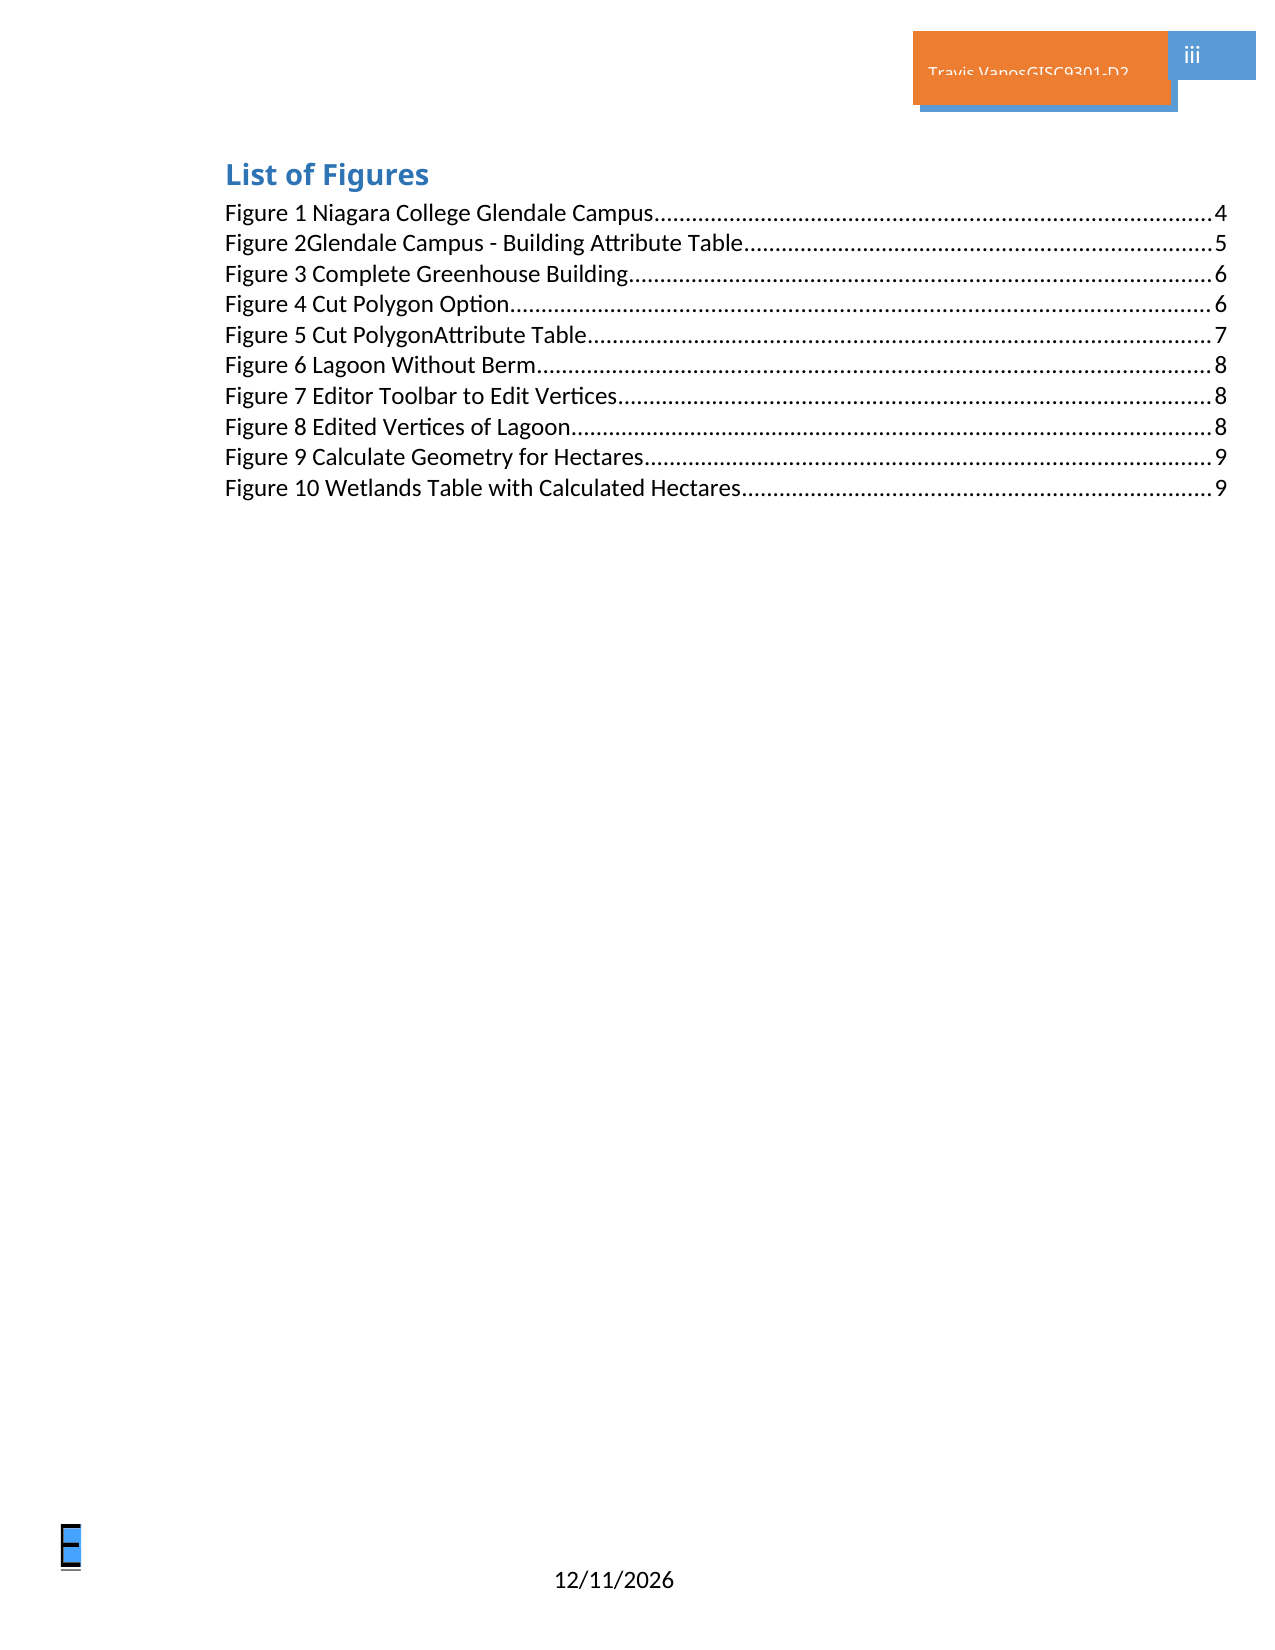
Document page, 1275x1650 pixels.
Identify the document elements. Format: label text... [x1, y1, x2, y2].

text Figure 2Glendale Campus - Building Attribute Table 5 [225, 227, 1228, 258]
text Figure 5 Cut PolygonAttribute Table 7 [225, 319, 1228, 349]
text Figure 6 Lagoon Without Berm 8 [225, 349, 1228, 380]
text Figure 3 Complete Greenhouse Building 6 [225, 258, 1228, 288]
text Figure 10 Wetlands Table with Calculated Hectares 9 [225, 472, 1228, 502]
text Figure 9 Calculate Geometry for Hectares 9 [225, 441, 1228, 472]
text Figure 1 Niagara College Glendale Campus 4 [225, 197, 1228, 227]
text Figure 4 Cut Polygon Option 6 [225, 288, 1228, 319]
text Figure 7 Editor Toolbar to Edit Vertices 8 [225, 380, 1228, 411]
picture [59, 1524, 82, 1568]
subtitle List of Figures [225, 154, 1228, 194]
text Figure 8 Edited Vertices of Lagoon 8 [225, 411, 1228, 441]
